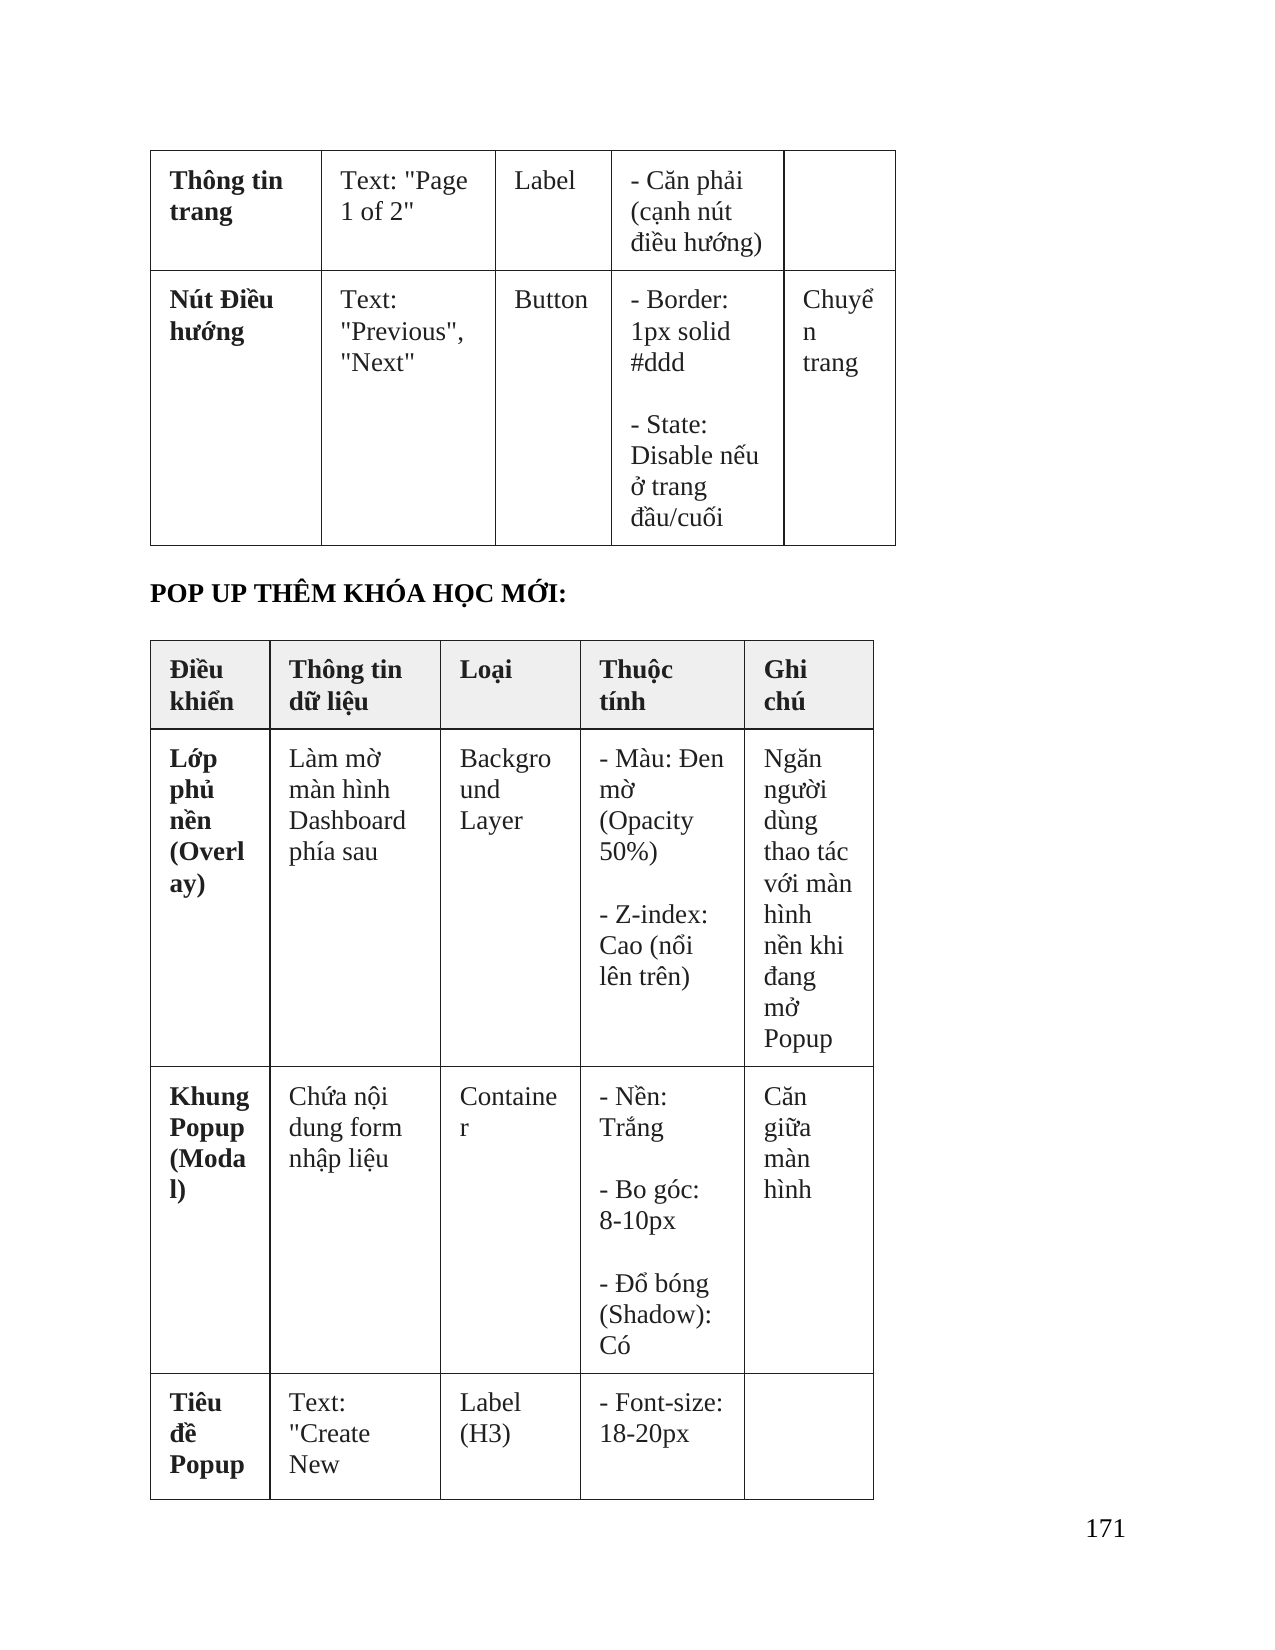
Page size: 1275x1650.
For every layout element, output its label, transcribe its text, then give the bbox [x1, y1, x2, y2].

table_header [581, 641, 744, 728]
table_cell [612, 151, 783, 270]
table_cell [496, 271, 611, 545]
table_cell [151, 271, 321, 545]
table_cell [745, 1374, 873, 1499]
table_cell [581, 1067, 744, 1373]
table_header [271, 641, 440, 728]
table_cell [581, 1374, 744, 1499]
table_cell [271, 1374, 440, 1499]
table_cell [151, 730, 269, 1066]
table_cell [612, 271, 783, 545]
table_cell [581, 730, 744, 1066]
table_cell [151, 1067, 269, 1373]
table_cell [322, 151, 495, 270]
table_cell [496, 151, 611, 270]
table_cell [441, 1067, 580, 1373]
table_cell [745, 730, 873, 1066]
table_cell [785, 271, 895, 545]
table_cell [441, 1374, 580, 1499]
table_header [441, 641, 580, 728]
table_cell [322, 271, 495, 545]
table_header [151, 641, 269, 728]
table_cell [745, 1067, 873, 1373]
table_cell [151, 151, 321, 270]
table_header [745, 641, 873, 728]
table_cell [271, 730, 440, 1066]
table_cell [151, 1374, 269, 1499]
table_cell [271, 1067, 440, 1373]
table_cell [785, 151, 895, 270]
text POP UP THÊM KHÓA HỌC MỚI: [150, 577, 1125, 609]
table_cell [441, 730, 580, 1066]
